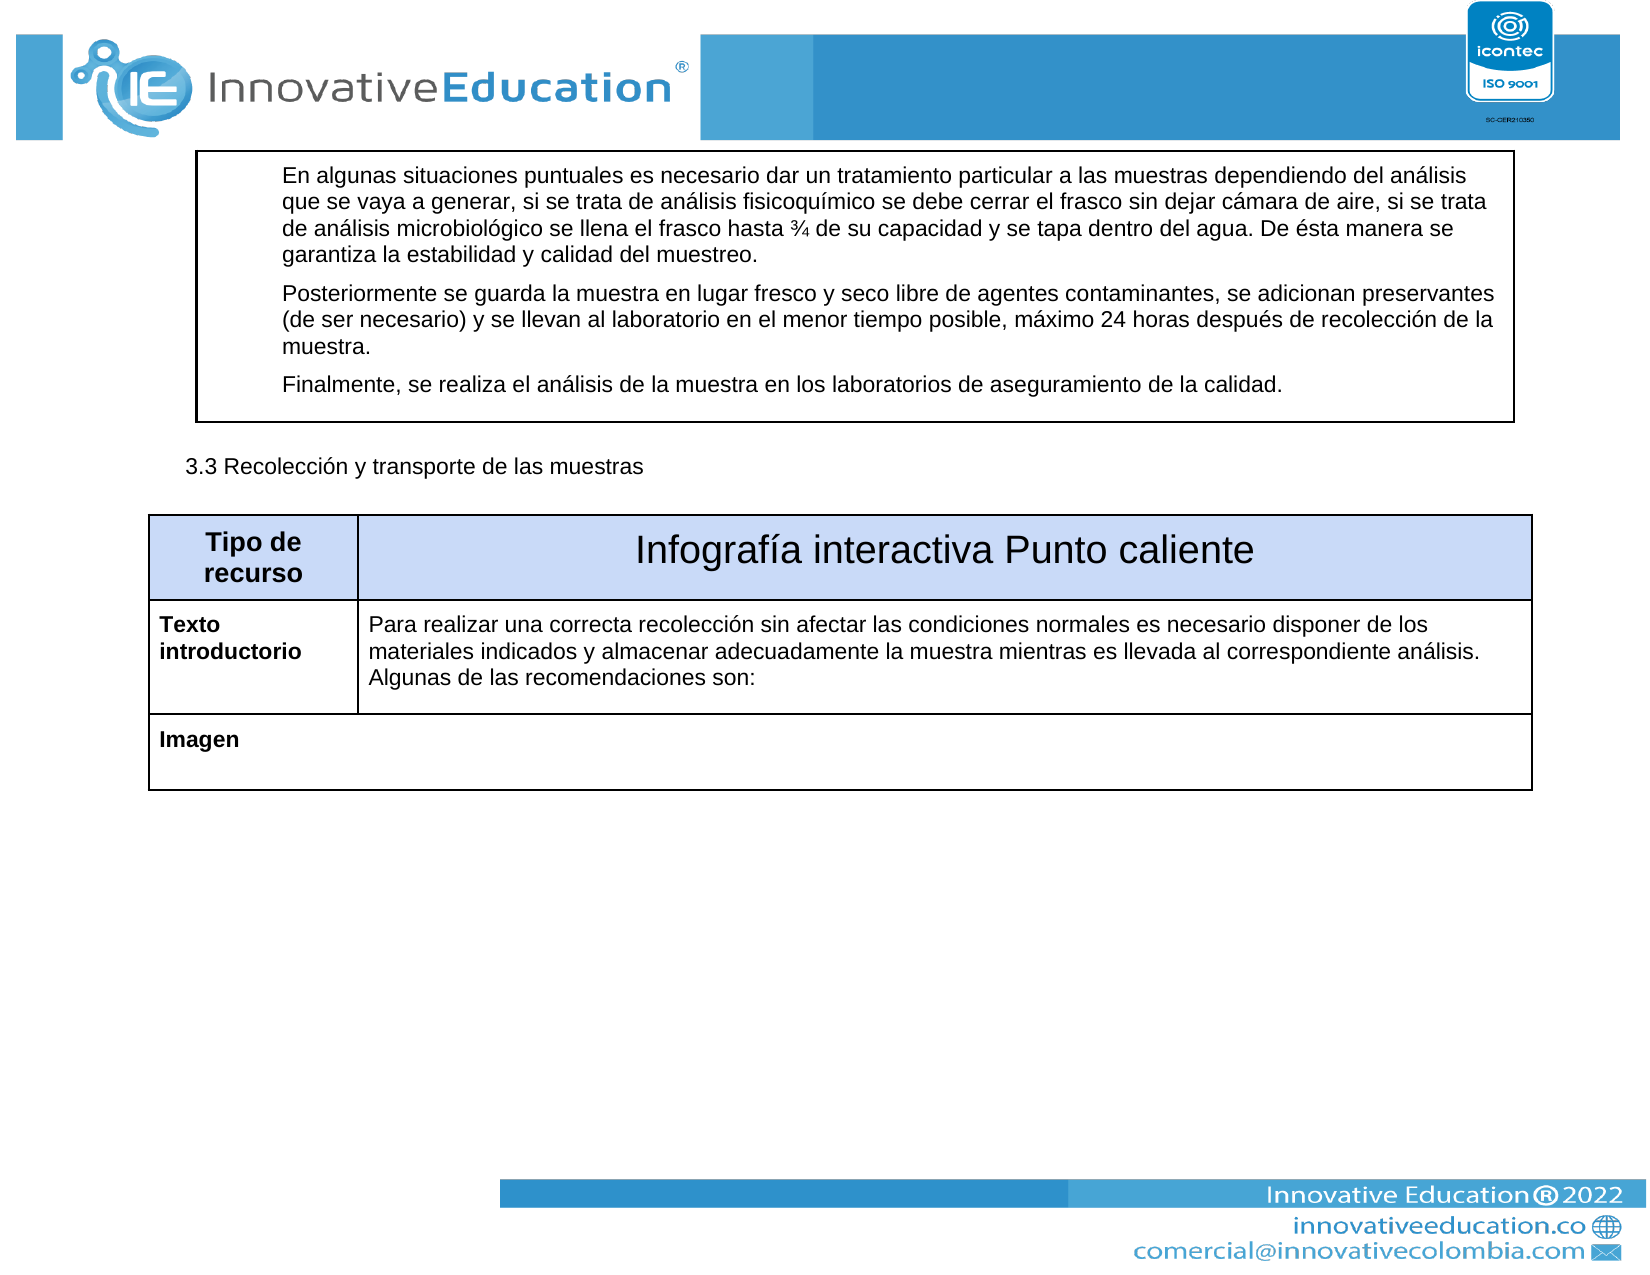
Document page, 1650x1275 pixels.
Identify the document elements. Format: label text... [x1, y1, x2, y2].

table_cell Para realizar una correcta recolección sin afectar las condiciones normales es necesario disponer de los materiales indicados y almacenar adecuadamente la muestra mientras es llevada al correspondiente análisis. Algunas de las recomendaciones son: [359, 601, 1531, 713]
table_header Infografía interactiva Punto caliente [359, 516, 1531, 599]
table_cell Imagen https://www.freepik.es/fotos-premium/cierra-mano-cientifico-traje-protector-mascara-tomo-muestra-agua-analizar-concepto-problema-ambiental_26086920.htm#query=ambiental%20muestra%20agua%20laboratorio&position=30&from_view=search recolección de la muestra de agua Imagen: 222213_ CF03_i7 [150, 715, 1531, 789]
table_header Tipo de recurso [150, 516, 357, 599]
table_cell En algunas situaciones puntuales es necesario dar un tratamiento particular a las muestras dependiendo del análisis que se vaya a generar, si se trata de análisis fisicoquímico se debe cerrar el frasco sin dejar cámara de aire, si se trata de análisis microbiológico se llena el frasco hasta ¾ de su capacidad y se tapa dentro del agua. De ésta manera se garantiza la estabilidad y calidad del muestreo. Posteriormente se guarda la muestra en lugar fresco y seco libre de agentes contaminantes, se adicionan preservantes (de ser necesario) y se llevan al laboratorio en el menor tiempo posible, máximo 24 horas después de recolección de la muestra. Finalmente, se realiza el análisis de la muestra en los laboratorios de aseguramiento de la calidad. [198, 152, 1513, 421]
picture [500, 1178, 1647, 1265]
table_cell Texto introductorio [150, 601, 357, 713]
picture [16, 0, 1620, 150]
text 3.3 Recolección y transporte de las muestras [185, 453, 1502, 479]
